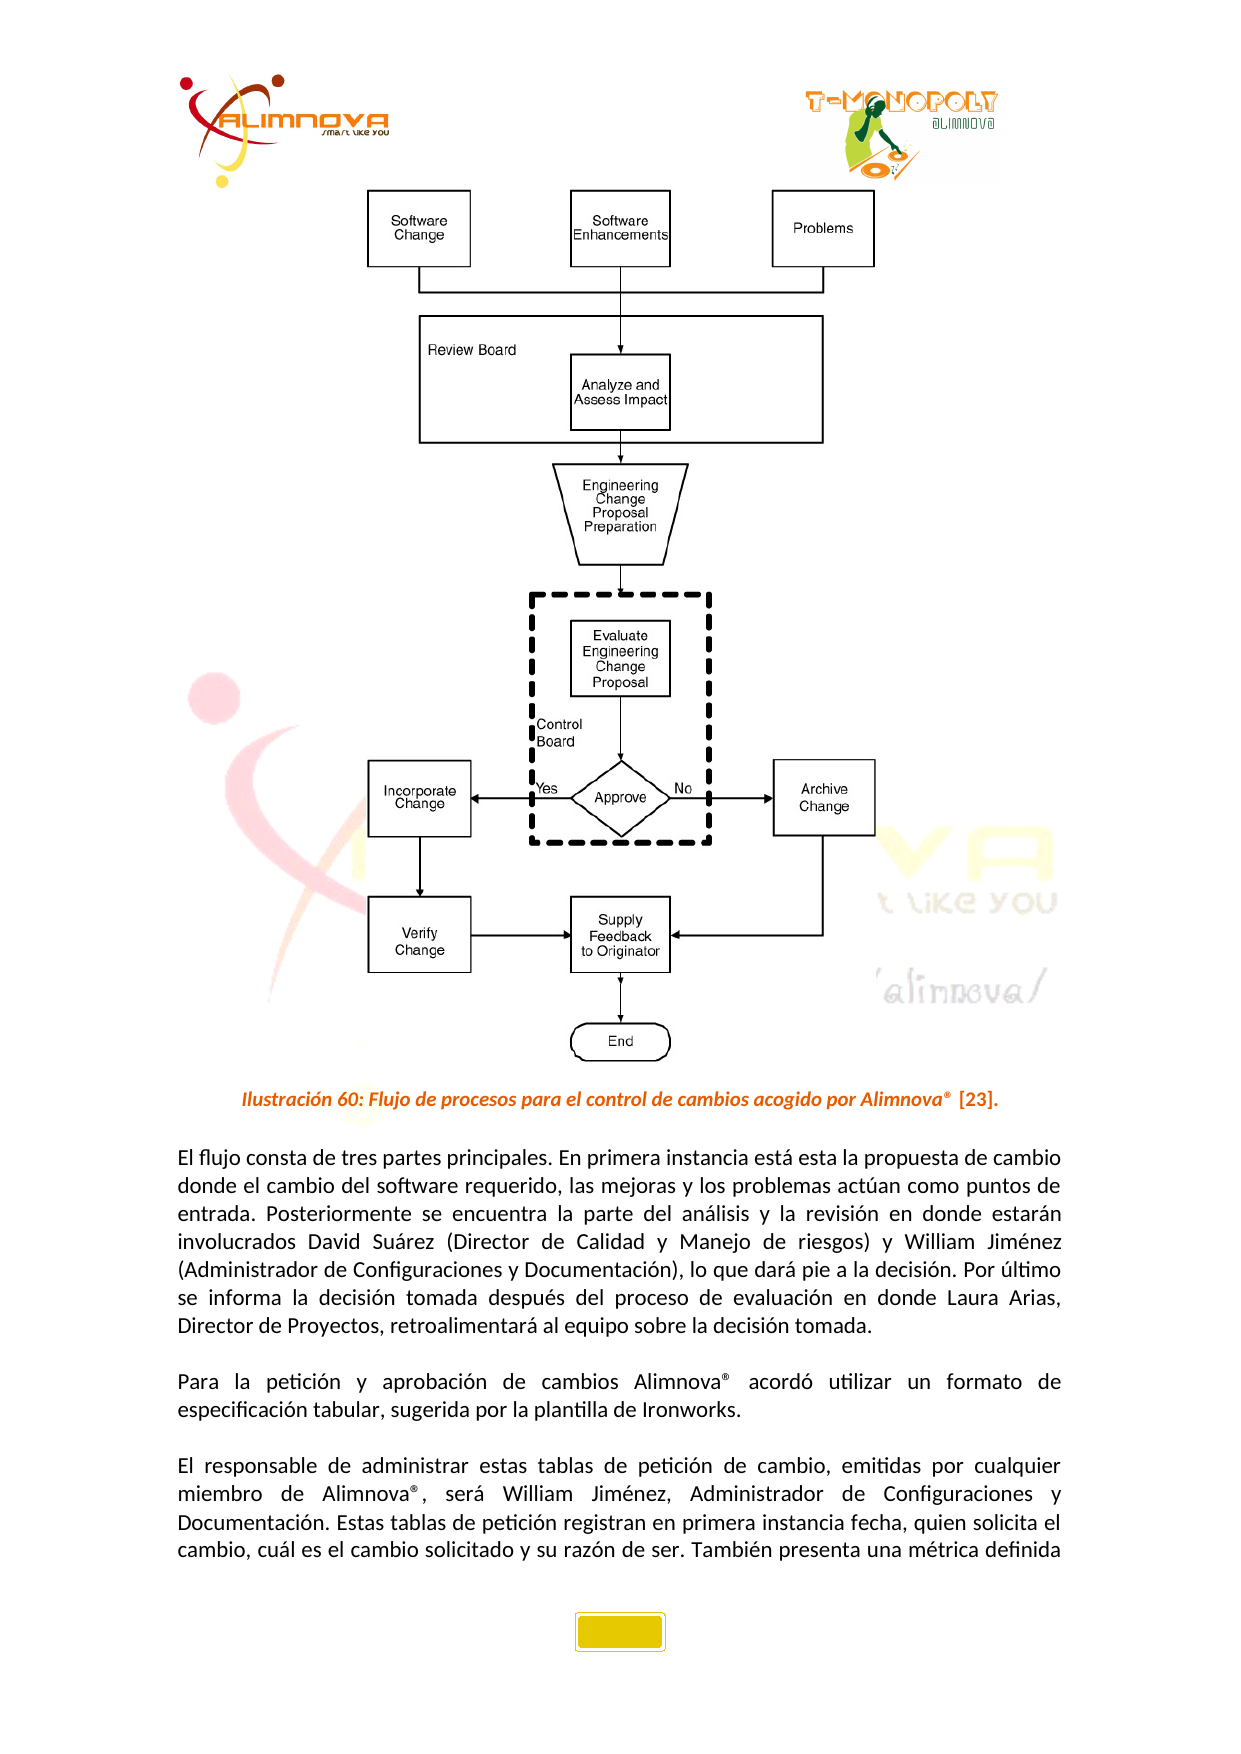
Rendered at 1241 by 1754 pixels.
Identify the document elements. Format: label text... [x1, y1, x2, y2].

picture [177, 73, 876, 1062]
text El flujo consta de tres partes principales. En primera instancia está esta la propuesta de cambio donde el cambio del software requerido, las mejoras y los problemas actúan como puntos de entrada. Posteriormente se encuentra la parte del análisis y la revisión en donde estarán involucrados David Suárez (Director de Calidad y Manejo de riesgos) y William Jiménez (Administrador de Configuraciones y Documentación), lo que dará pie a la decisión. Por último se informa la decisión tomada después del proceso de evaluación en donde Laura Arias, Director de Proyectos, retroalimentará al equipo sobre la decisión tomada. [177, 1143, 1063, 1339]
picture [802, 79, 1002, 184]
text Para la petición y aprobación de cambios Alimnova® acordó utilizar un formato de especificación tabular, sugerida por la plantilla de Ironworks. [177, 1367, 1063, 1423]
